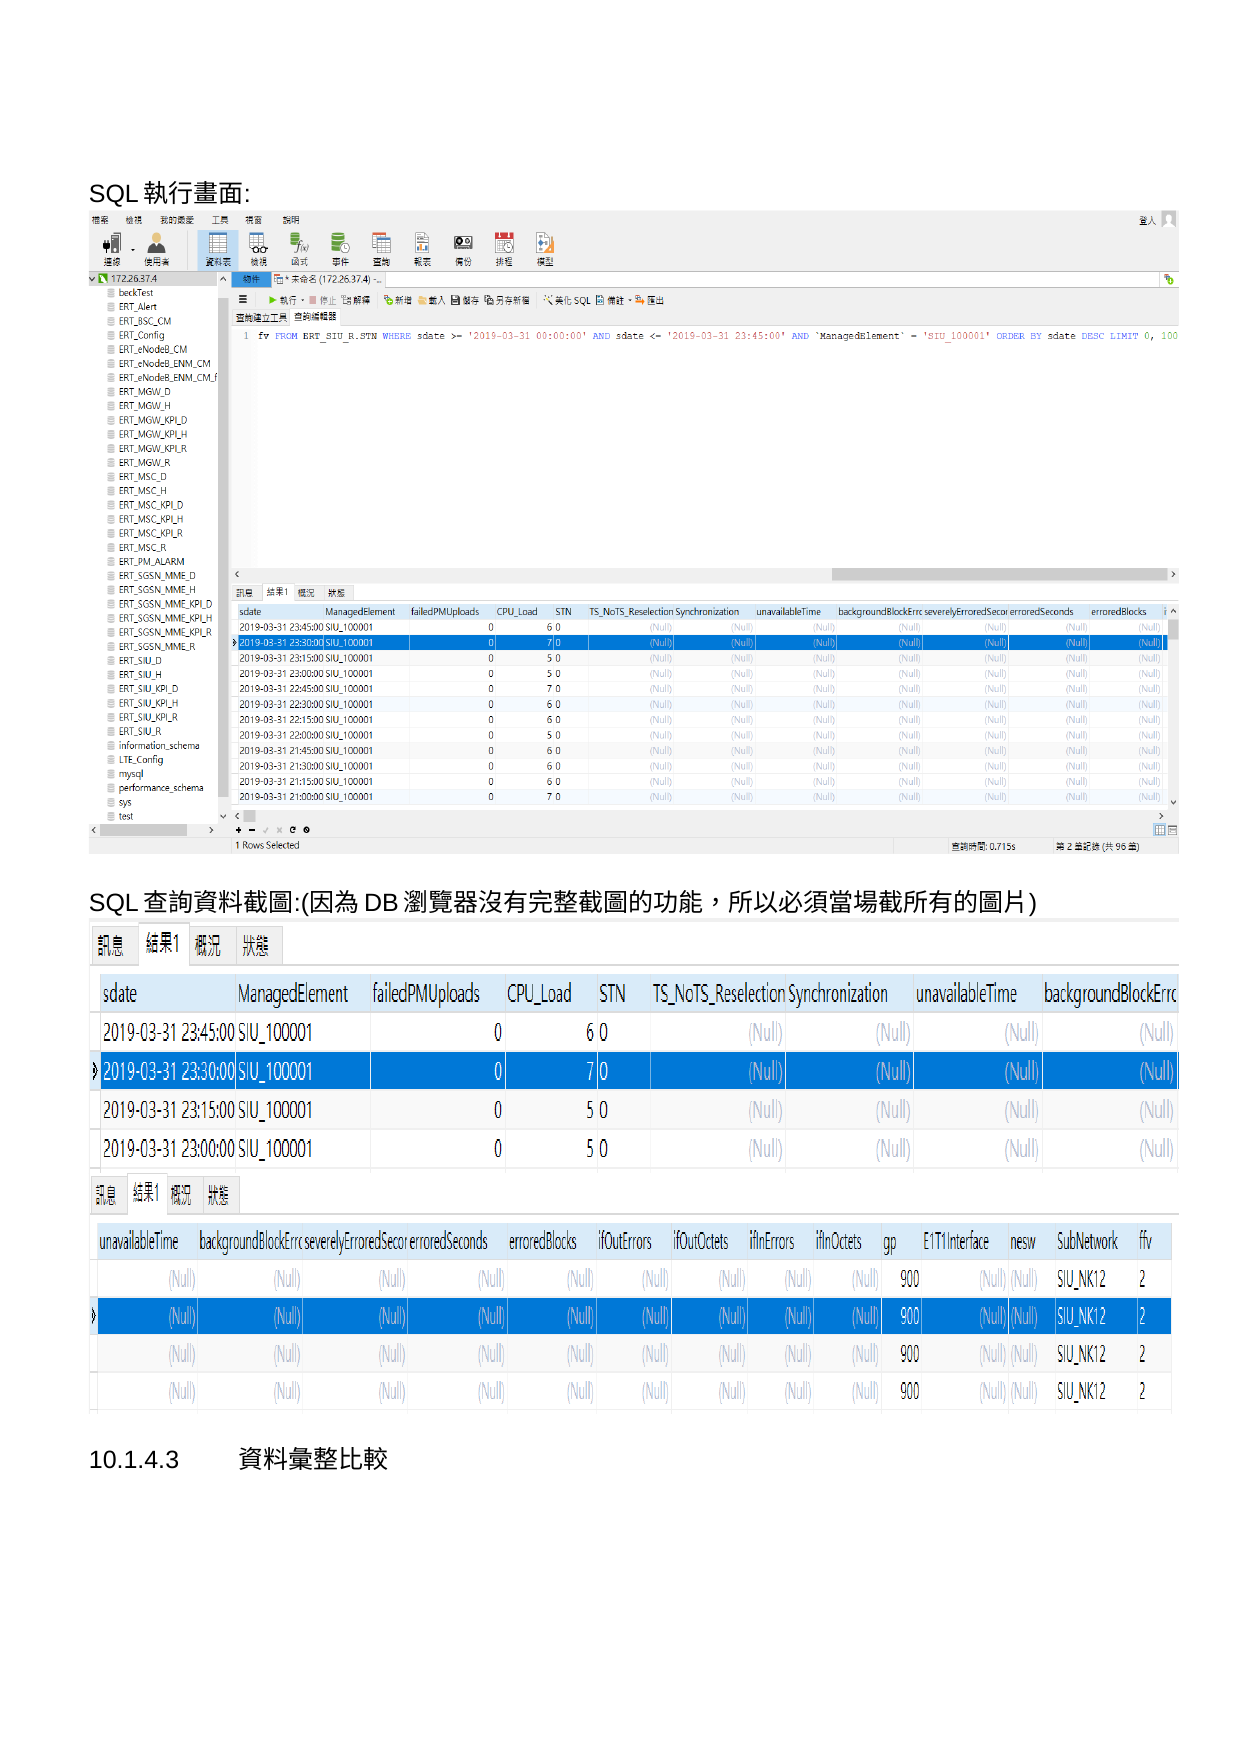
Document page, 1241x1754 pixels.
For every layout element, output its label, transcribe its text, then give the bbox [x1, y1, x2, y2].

text SQL查詢資料截圖:(因為DB瀏覽器沒有完整截圖的功能，所以必須當場截所有的圖片) [89, 883, 1152, 918]
picture [88, 209, 1179, 854]
text SQL執行畫面: [89, 175, 1152, 209]
picture [88, 918, 1179, 1414]
list 資料彙整比較 [89, 1442, 1152, 1476]
